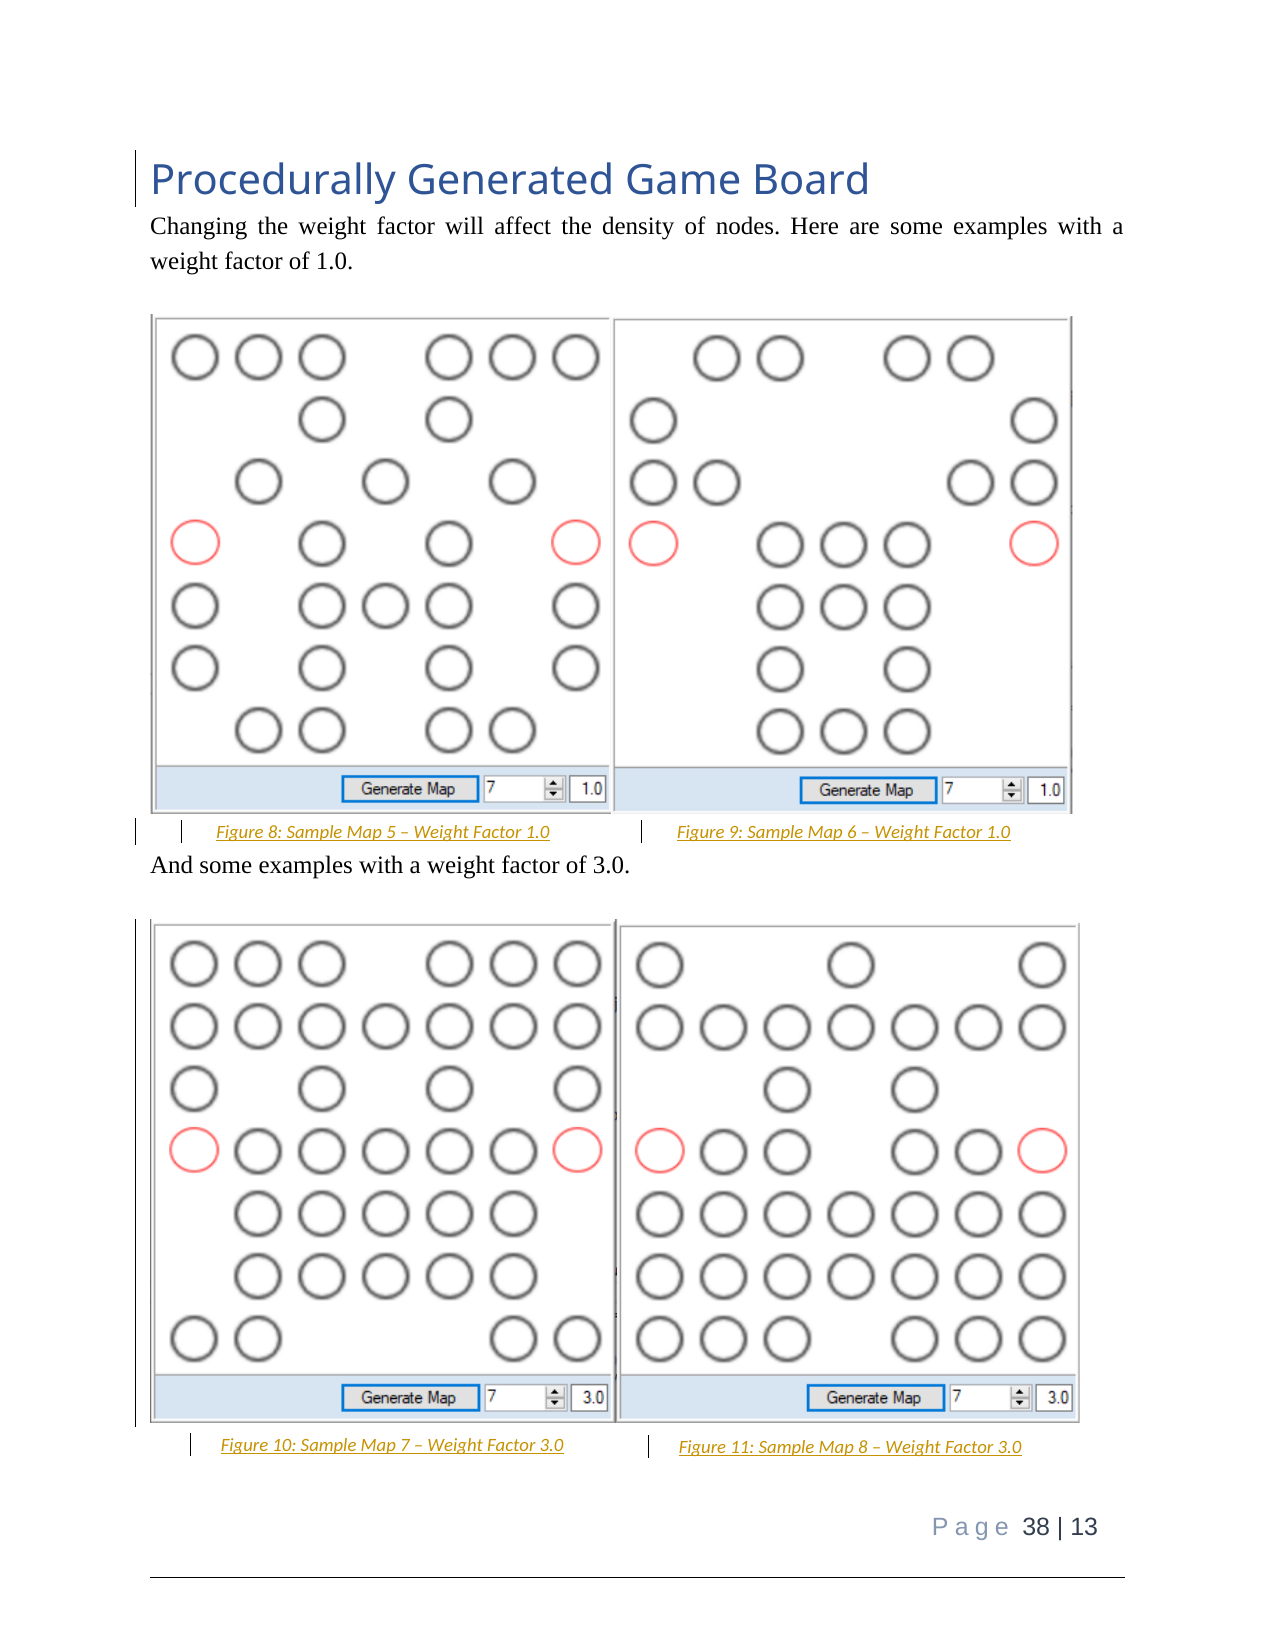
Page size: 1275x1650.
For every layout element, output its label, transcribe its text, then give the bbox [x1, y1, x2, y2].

picture [150, 314, 1073, 814]
text Changing the weight factor will affect the density of nodes. Here are some examples with a weight factor of 1.0. [150, 211, 1125, 274]
text And some examples with a weight factor of 3.0. [150, 850, 1125, 879]
picture [150, 919, 1080, 1423]
subtitle Procedurally Generated Game Board [150, 150, 1125, 207]
